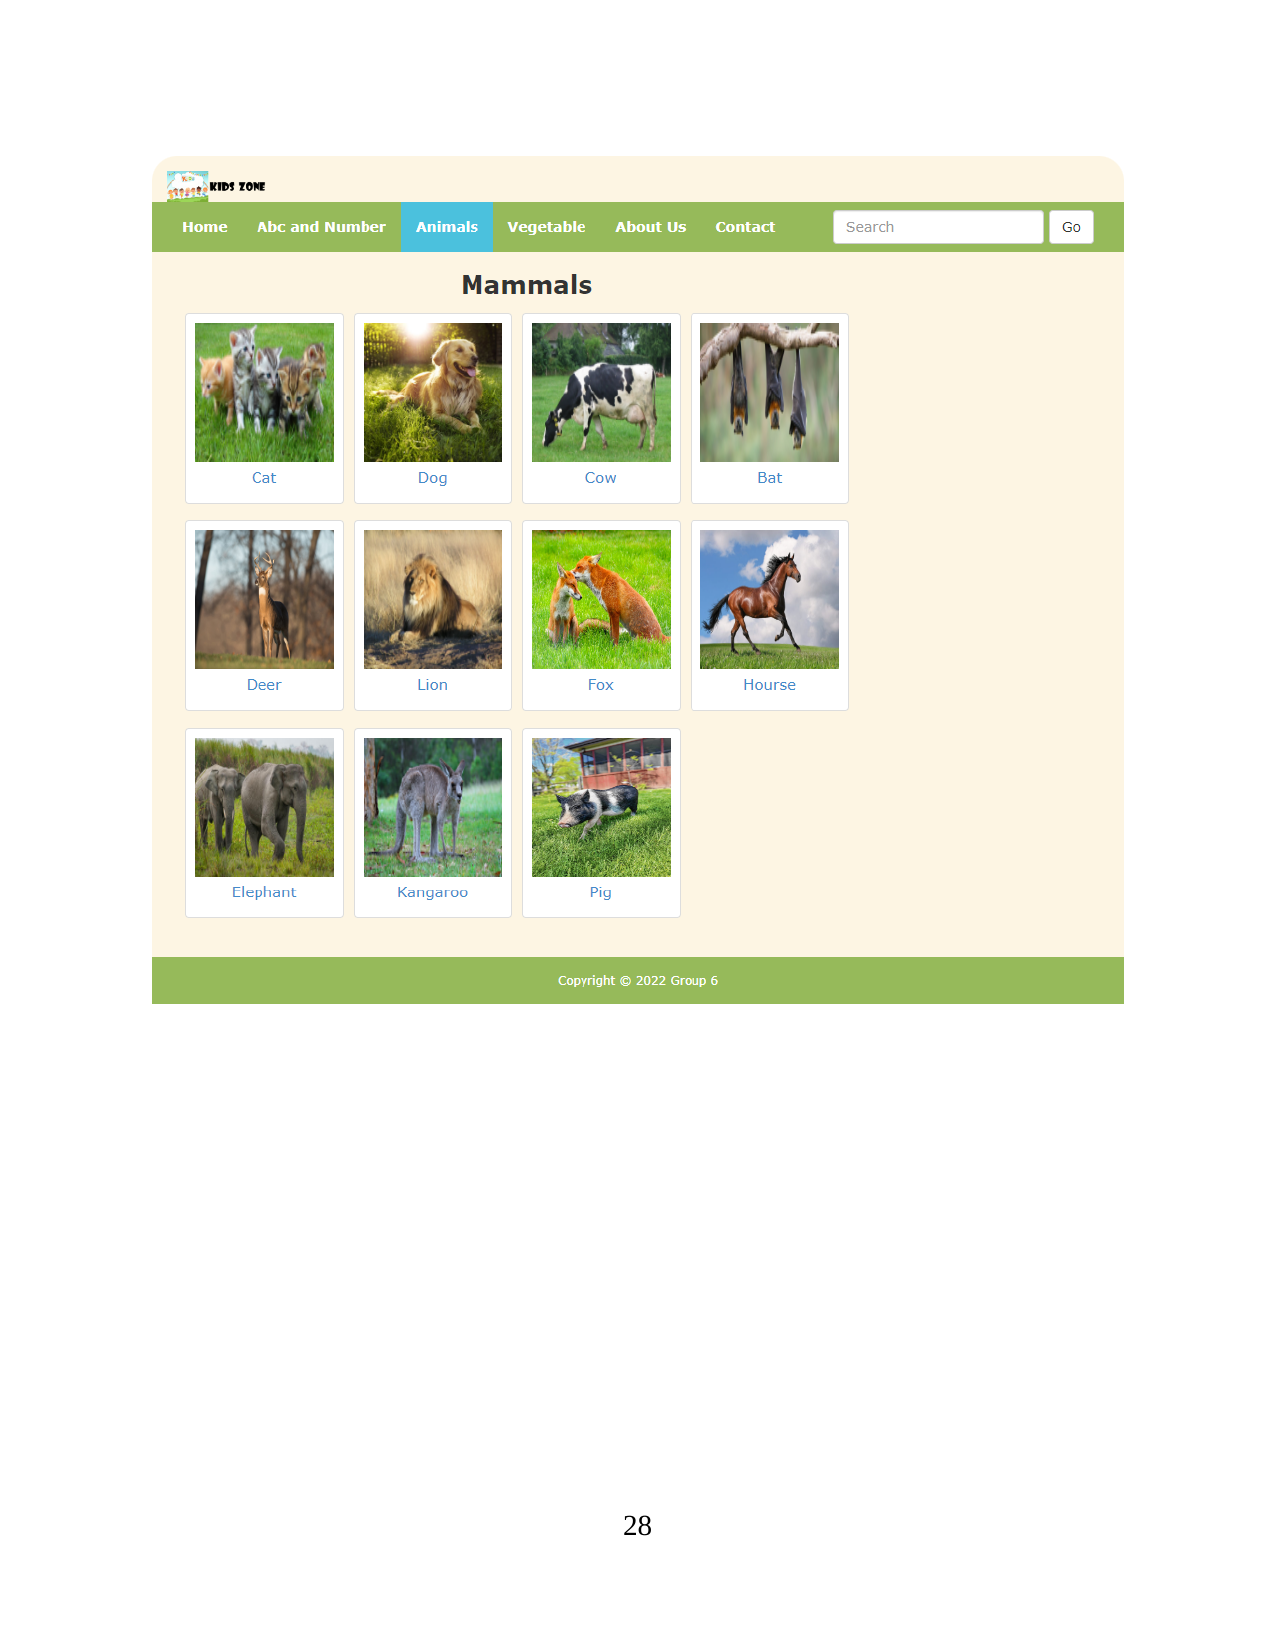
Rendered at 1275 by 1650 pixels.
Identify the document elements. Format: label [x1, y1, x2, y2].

picture [150, 150, 1125, 1014]
